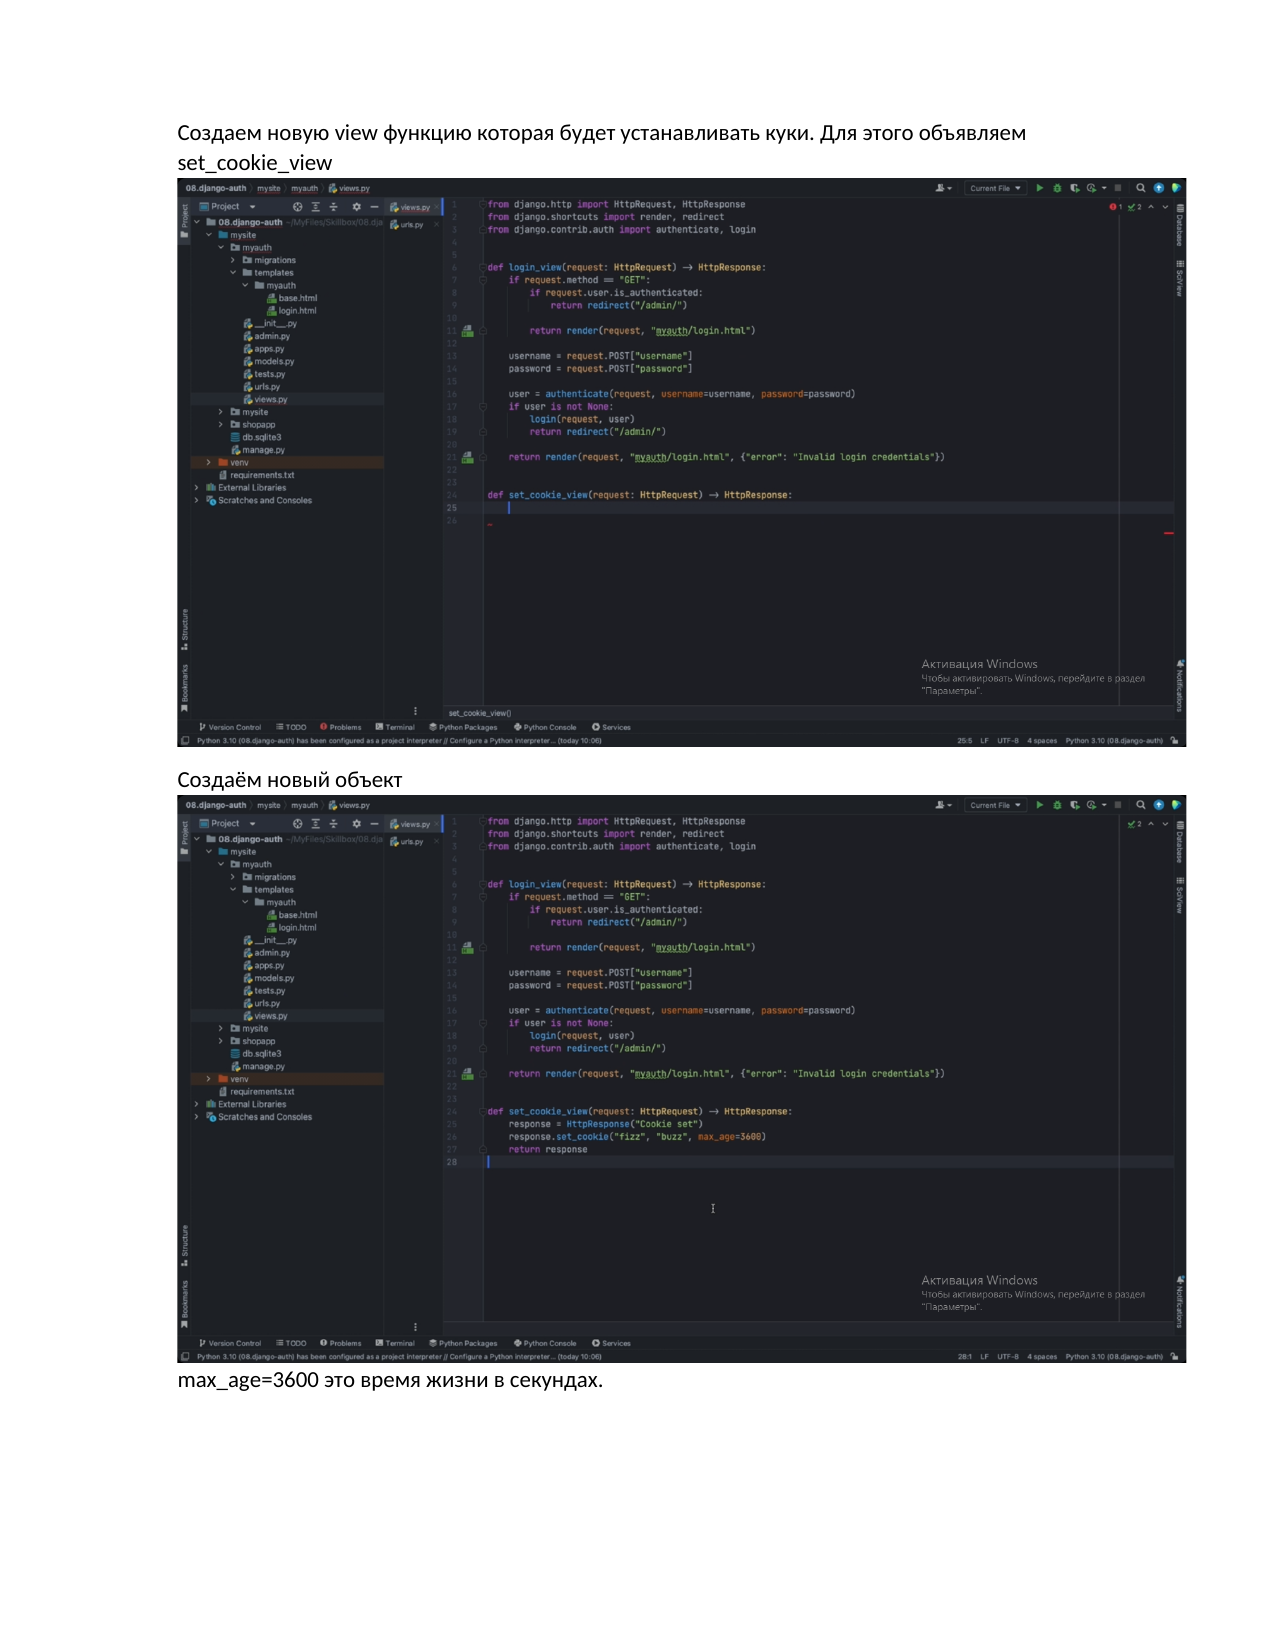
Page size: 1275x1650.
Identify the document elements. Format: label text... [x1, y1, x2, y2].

text Создаем новую view функцию которая будет устанавливать куки. Для этого объявляем set_cookie_view [177, 118, 1186, 178]
picture [177, 795, 1187, 1363]
text Создаём новый объектmax_age=3600 это время жизни в секундах. [177, 765, 1186, 795]
text Создаём новый объектmax_age=3600 это время жизни в секундах. [177, 1363, 1186, 1393]
picture [177, 178, 1187, 747]
